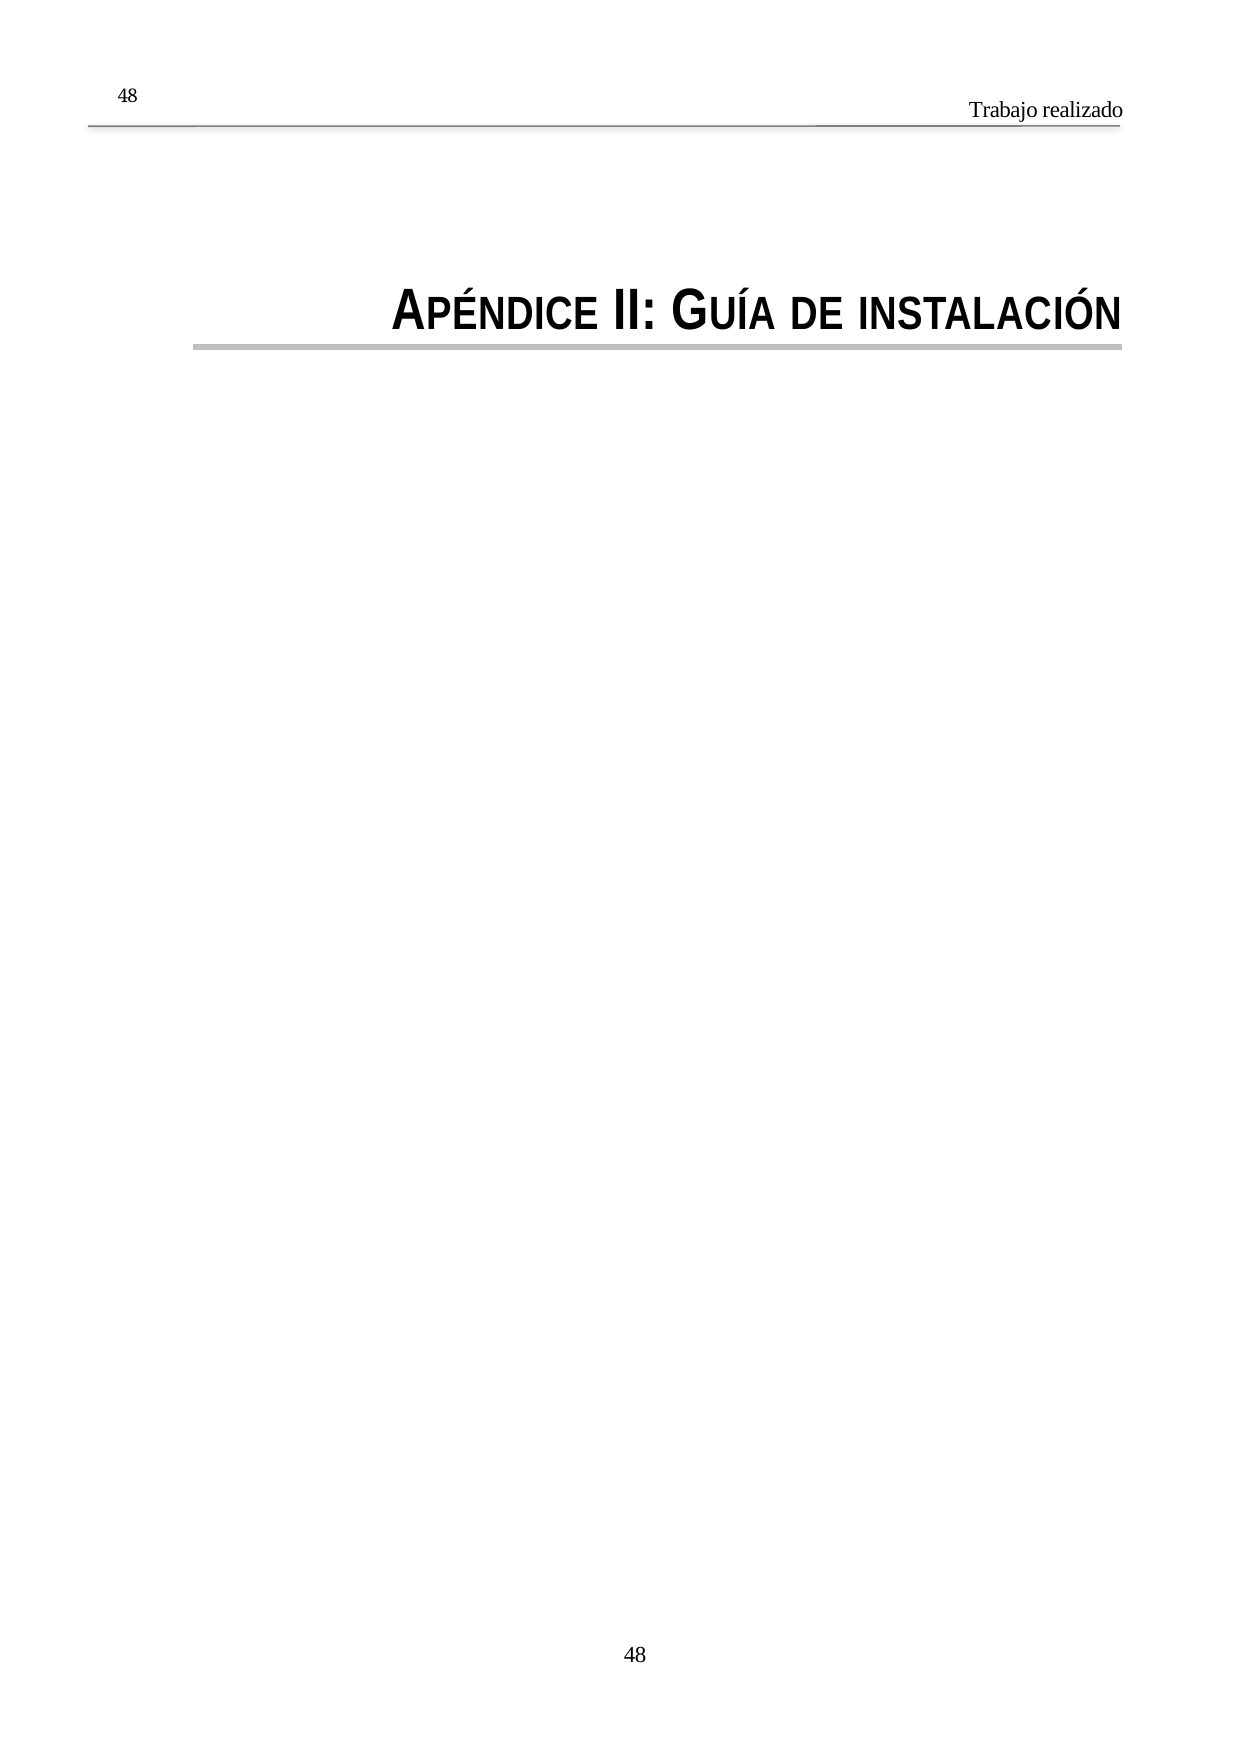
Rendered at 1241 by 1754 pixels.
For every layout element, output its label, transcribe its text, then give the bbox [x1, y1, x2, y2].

subtitle Apéndice II: Guía de instalación [193, 275, 1122, 344]
